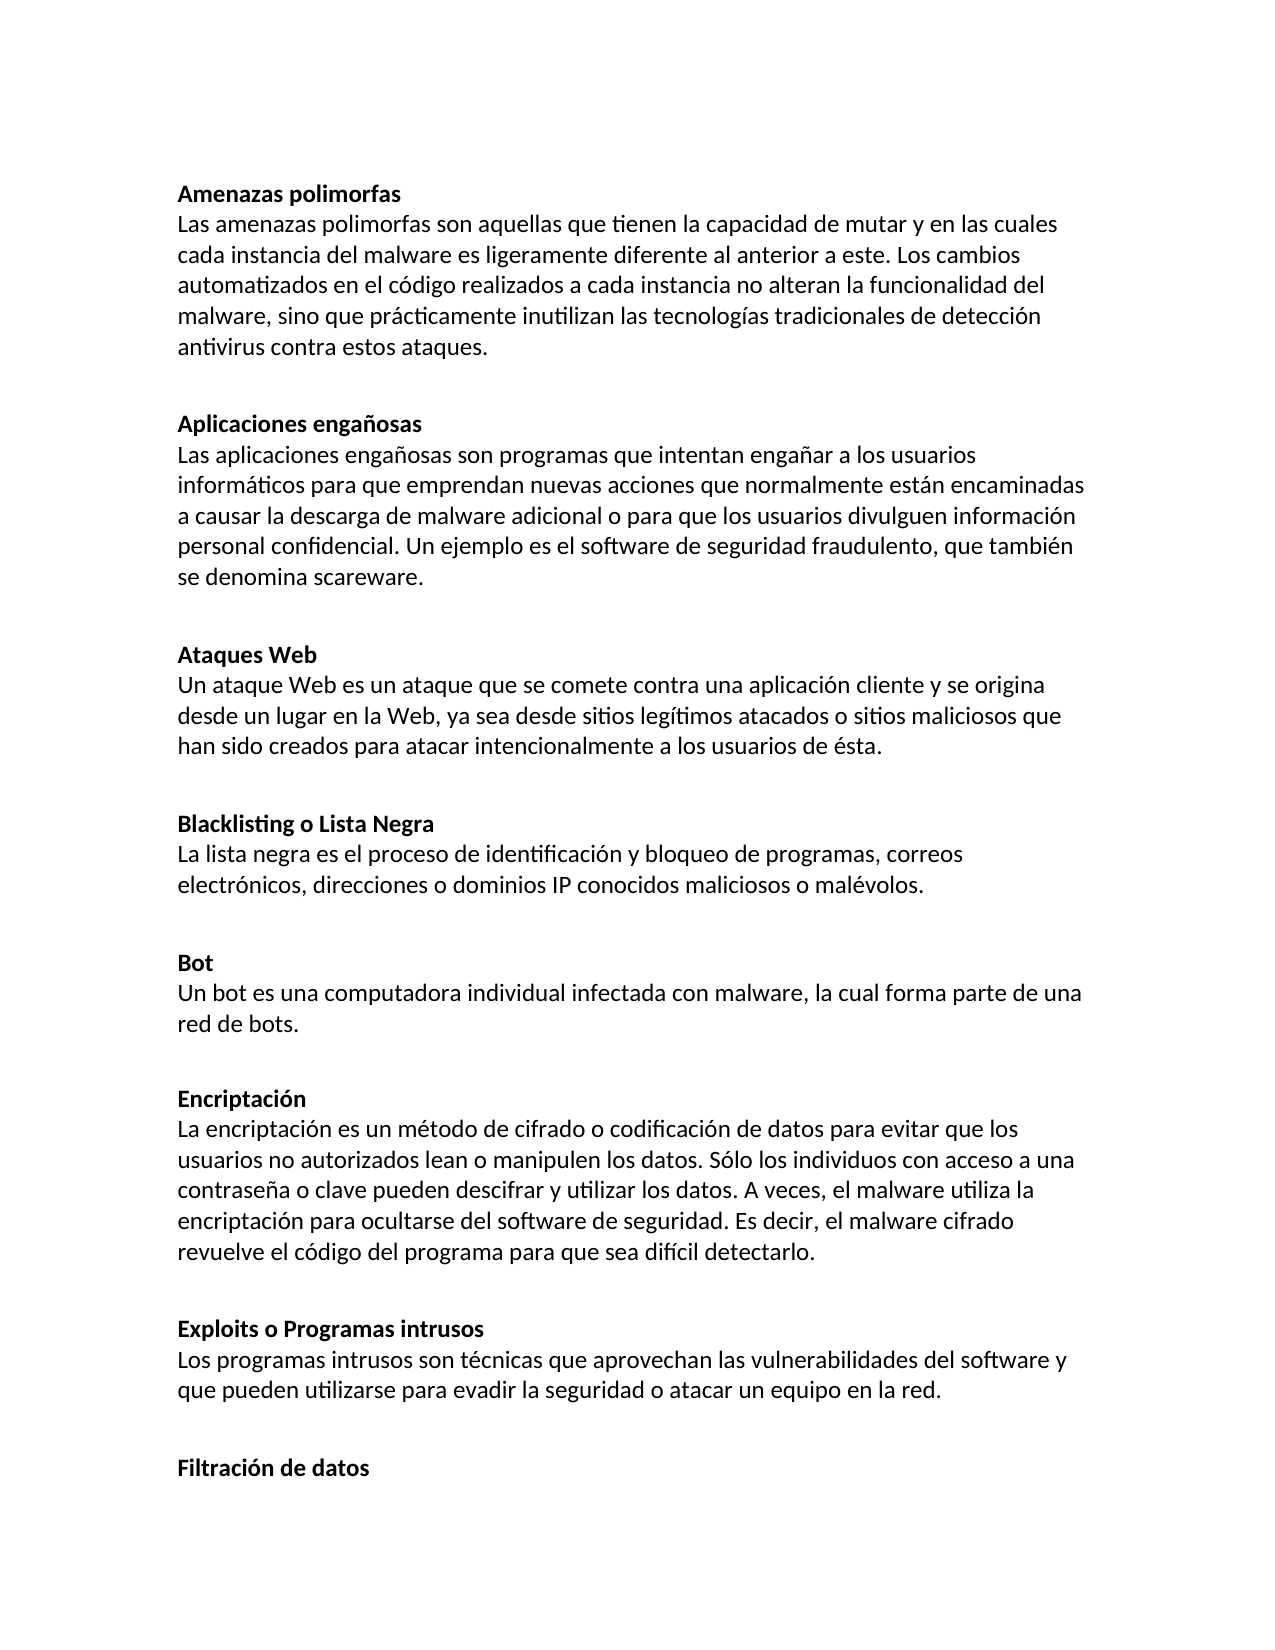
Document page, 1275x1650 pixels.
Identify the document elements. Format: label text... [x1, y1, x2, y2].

text Encriptación La encriptación es un método de cifrado o codificación de datos para evitar que los usuarios no autorizados lean o manipulen los datos. Sólo los individuos con acceso a una contraseña o clave pueden descifrar y utilizar los datos. A veces, el malware utiliza la encriptación para ocultarse del software de seguridad. Es decir, el malware cifrado revuelve el código del programa para que sea difícil detectarlo. [177, 1083, 1098, 1266]
text Amenazas polimorfas Las amenazas polimorfas son aquellas que tienen la capacidad de mutar y en las cuales cada instancia del malware es ligeramente diferente al anterior a este. Los cambios automatizados en el código realizados a cada instancia no alteran la funcionalidad del malware, sino que prácticamente inutilizan las tecnologías tradicionales de detección antivirus contra estos ataques. [177, 148, 1098, 361]
text Blacklisting o Lista Negra La lista negra es el proceso de identificación y bloqueo de programas, correos electrónicos, direcciones o dominios IP conocidos maliciosos o malévolos. [177, 777, 1098, 899]
text Exploits o Programas intrusos Los programas intrusos son técnicas que aprovechan las vulnerabilidades del software y que pueden utilizarse para evadir la seguridad o atacar un equipo en la red. [177, 1283, 1098, 1405]
text Ataques Web Un ataque Web es un ataque que se comete contra una aplicación cliente y se origina desde un lugar en la Web, ya sea desde sitios legítimos atacados o sitios maliciosos que han sido creados para atacar intencionalmente a los usuarios de ésta. [177, 608, 1098, 761]
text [177, 1422, 1098, 1483]
text Bot Un bot es una computadora individual infectada con malware, la cual forma parte de una red de bots. [177, 916, 1098, 1066]
text Aplicaciones engañosas Las aplicaciones engañosas son programas que intentan engañar a los usuarios informáticos para que emprendan nuevas acciones que normalmente están encaminadas a causar la descarga de malware adicional o para que los usuarios divulguen información personal confidencial. Un ejemplo es el software de seguridad fraudulento, que también se denomina scareware. [177, 378, 1098, 592]
